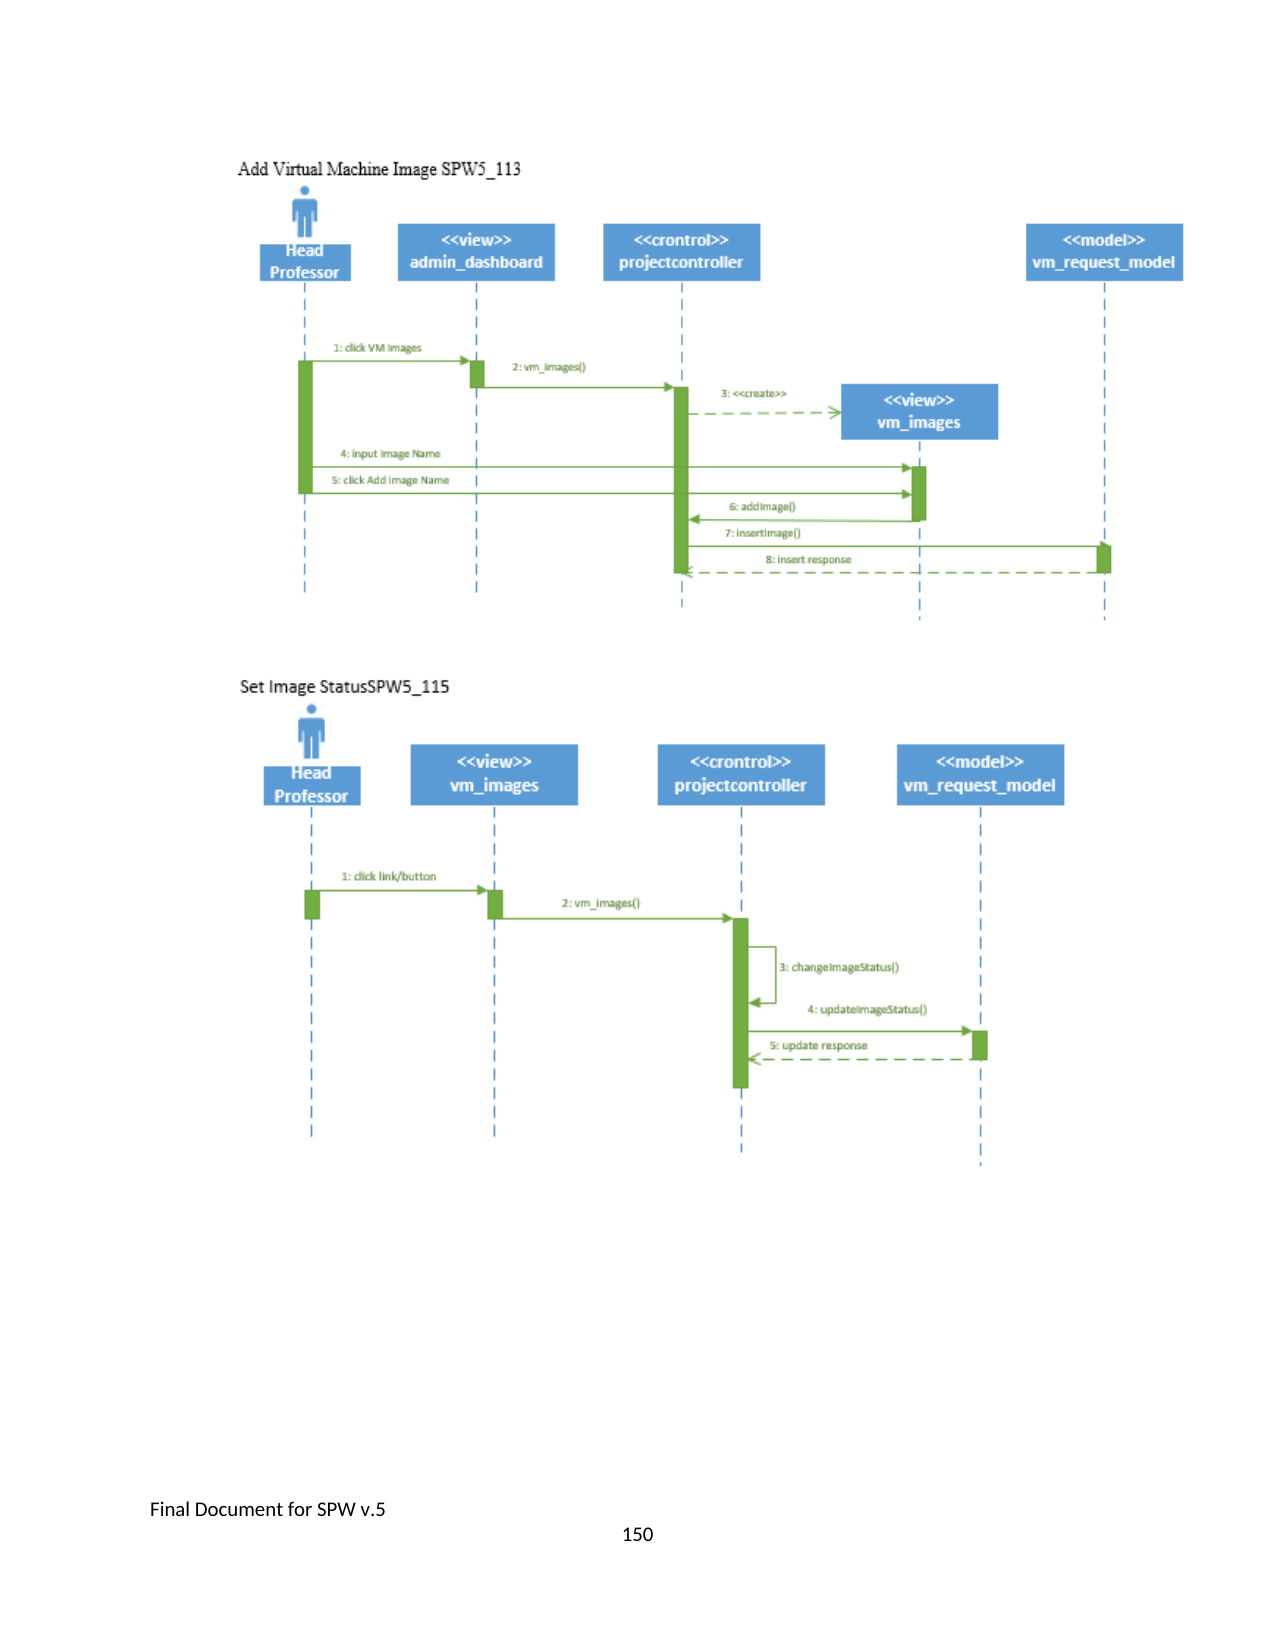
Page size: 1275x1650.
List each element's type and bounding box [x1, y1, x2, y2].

picture [225, 150, 1200, 634]
picture [225, 668, 1124, 1253]
